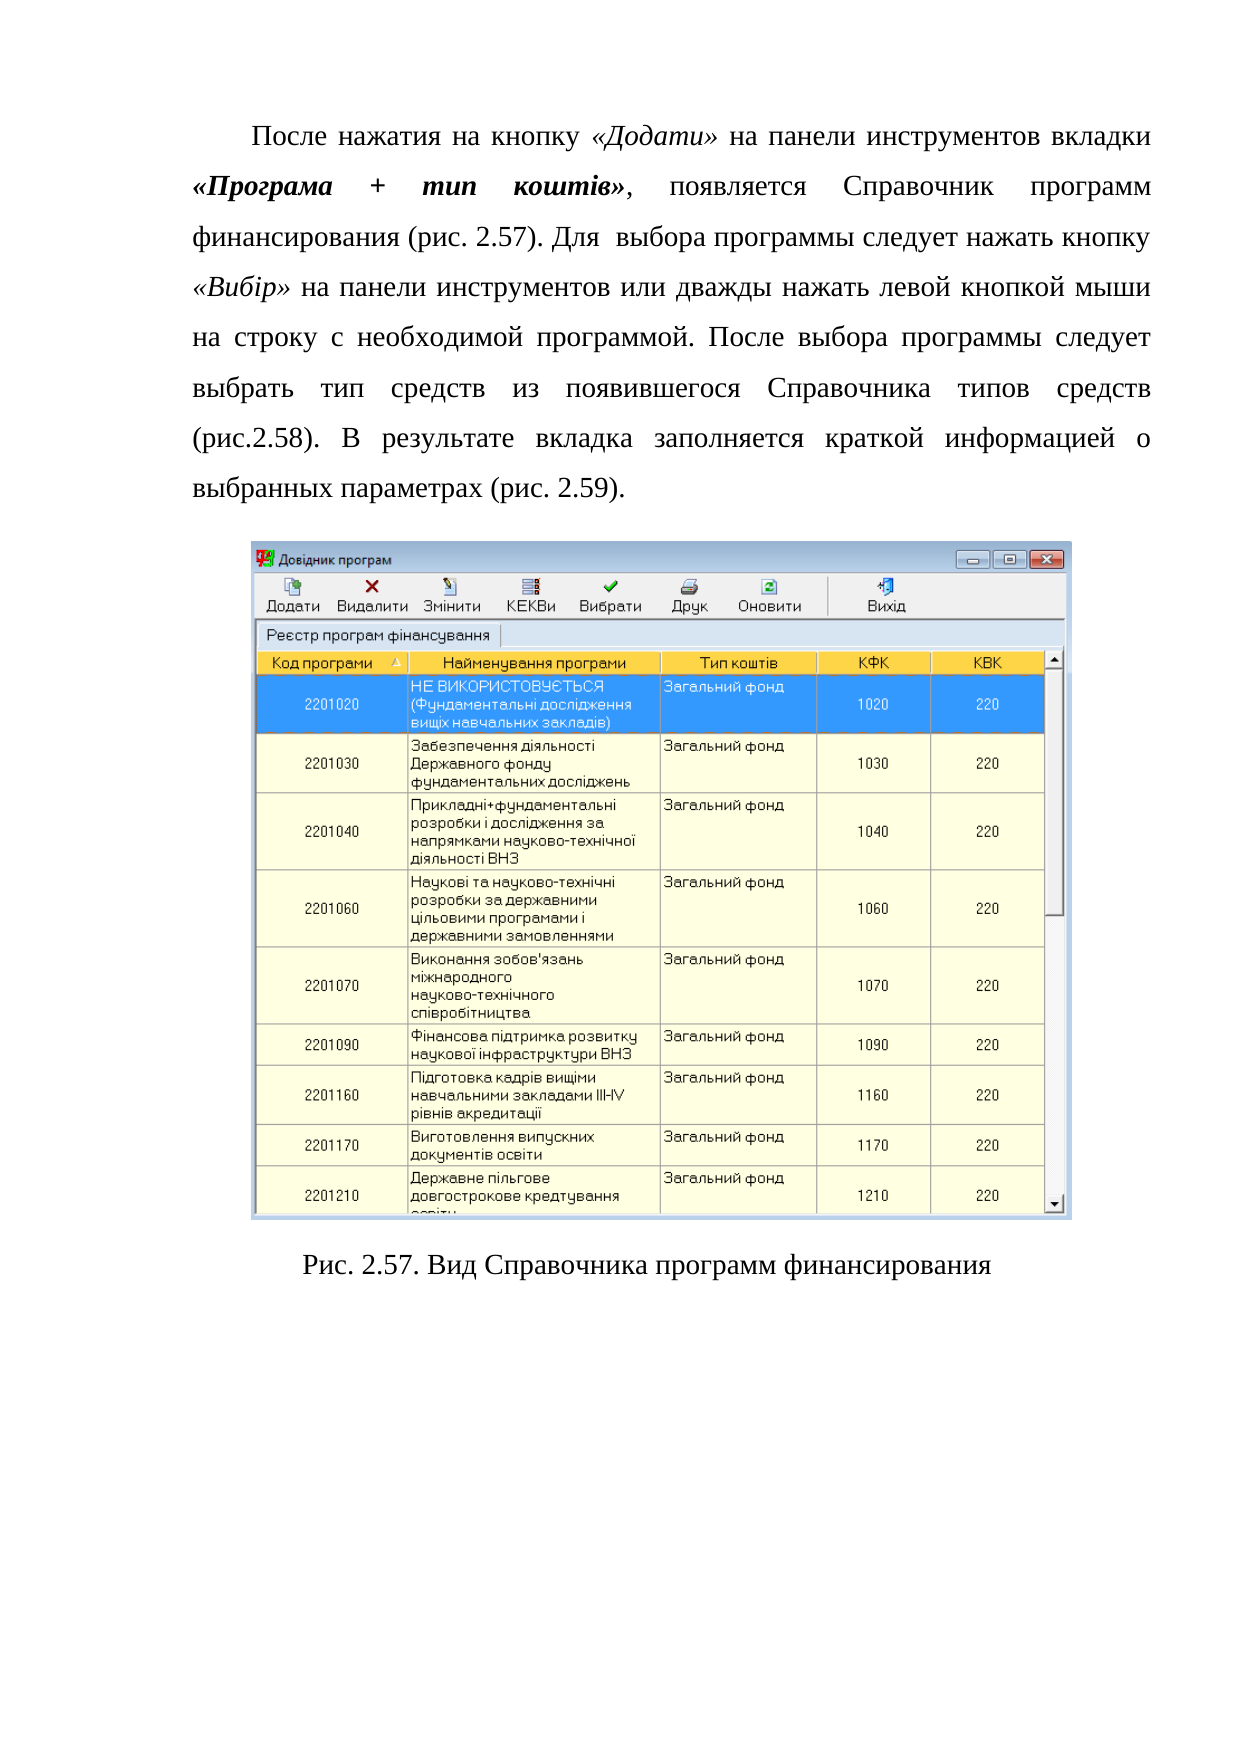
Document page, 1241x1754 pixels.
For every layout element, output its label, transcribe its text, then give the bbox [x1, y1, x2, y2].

picture [251, 541, 1072, 1220]
text После нажатия на кнопку «Додати» на панели инструментов вкладки «Програма + тип коштів», появляется Справочник программ финансирования (рис. 2.57). Для выбора программы следует нажать кнопку «Вибір» на панели инструментов или дважды нажать левой кнопкой мыши на строку с необходимой программой. После выбора программы следует выбрать тип средств из появившегося Справочника типов средств (рис.2.58). В результате вкладка заполняется краткой информацией о выбранных параметрах (рис. 2.59). [192, 118, 1152, 504]
